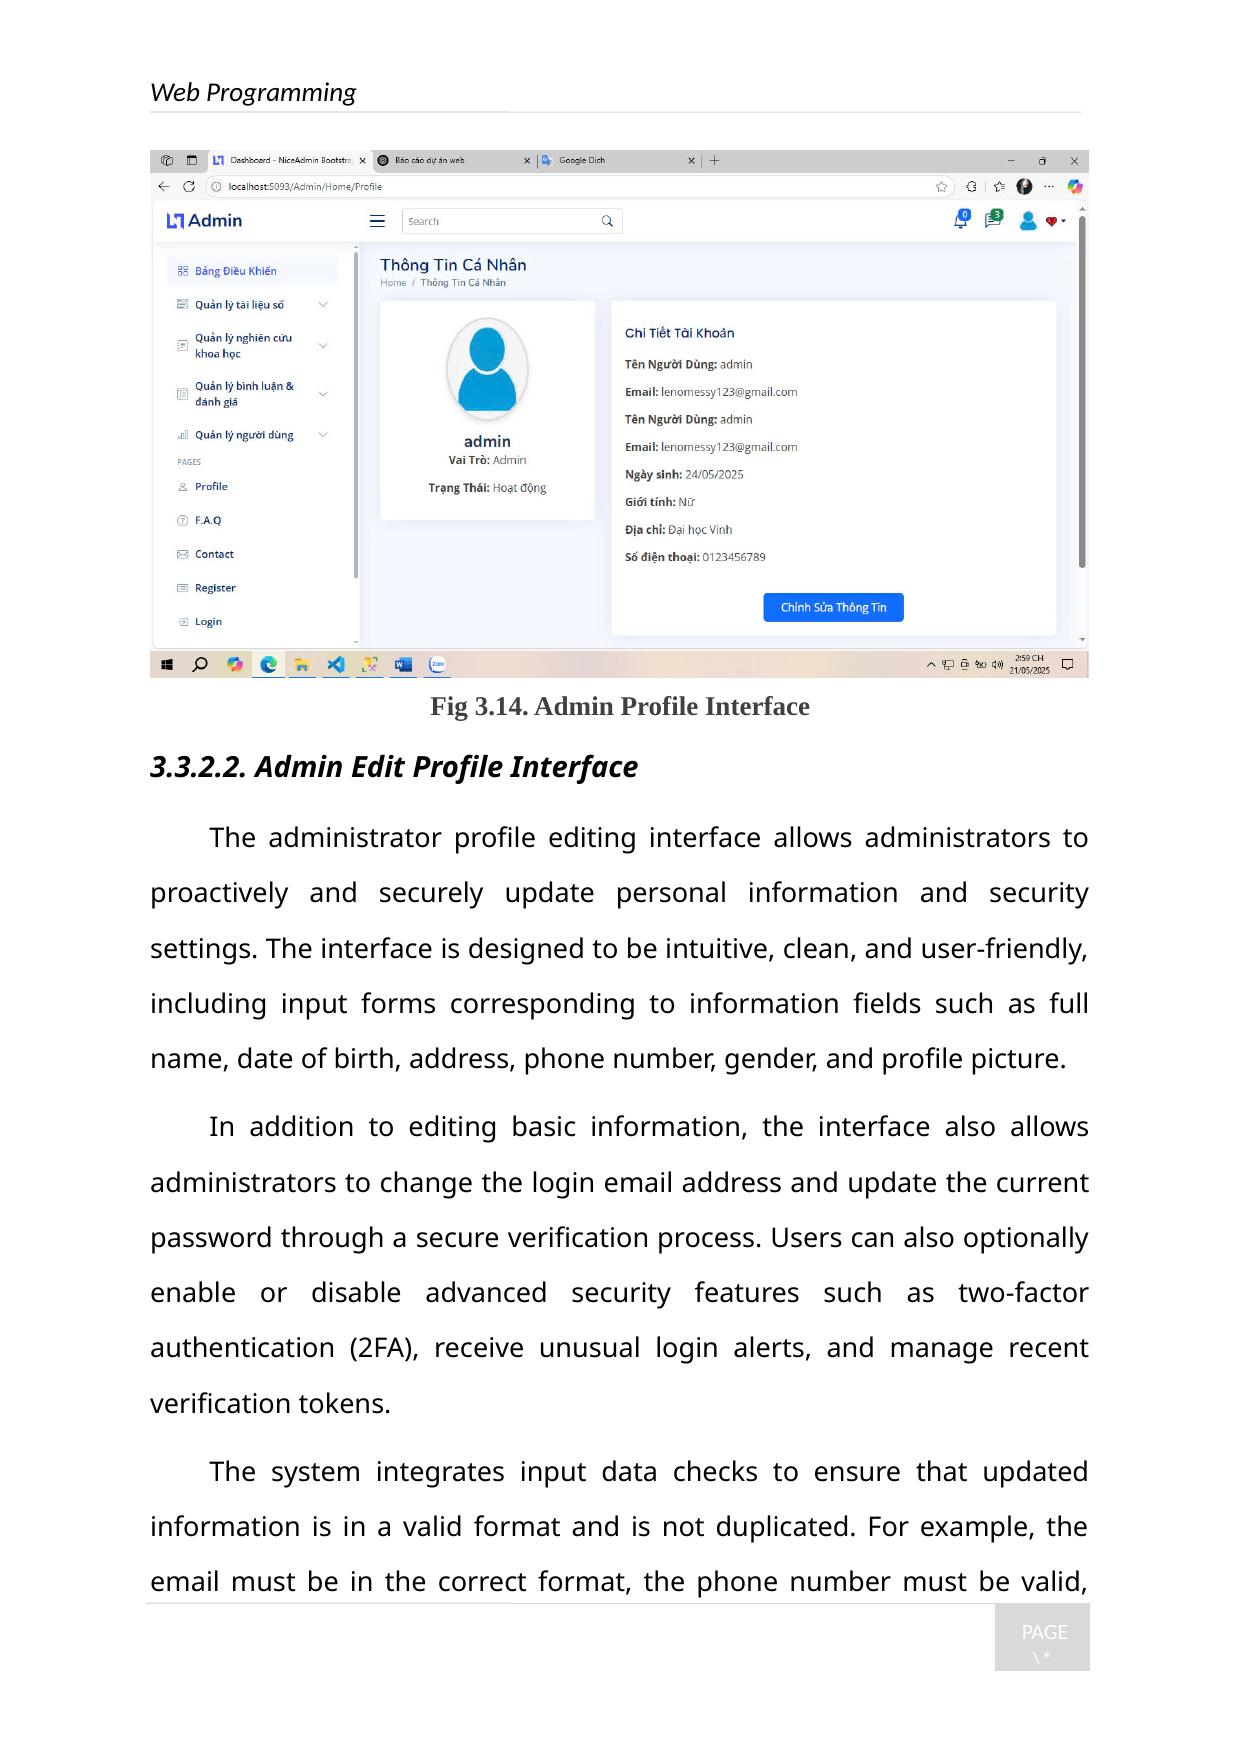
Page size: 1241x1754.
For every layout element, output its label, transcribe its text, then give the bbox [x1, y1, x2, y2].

text Fig 3.14. Admin Profile Interface [150, 691, 1090, 722]
text The administrator profile editing interface allows administrators to proactively and securely update personal information and security settings. The interface is designed to be intuitive, clean, and user-friendly, including input forms corresponding to information fields such as full name, date of birth, address, phone number, gender, and profile picture. [150, 819, 1090, 1077]
text In addition to editing basic information, the interface also allows administrators to change the login email address and update the current password through a secure verification process. Users can also optionally enable or disable advanced security features such as two-factor authentication (2FA), receive unusual login alerts, and manage recent verification tokens. [150, 1108, 1090, 1421]
picture [150, 150, 1090, 678]
subtitle 3.3.2.2. Admin Edit Profile Interface [150, 747, 1090, 786]
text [150, 1452, 1090, 1599]
